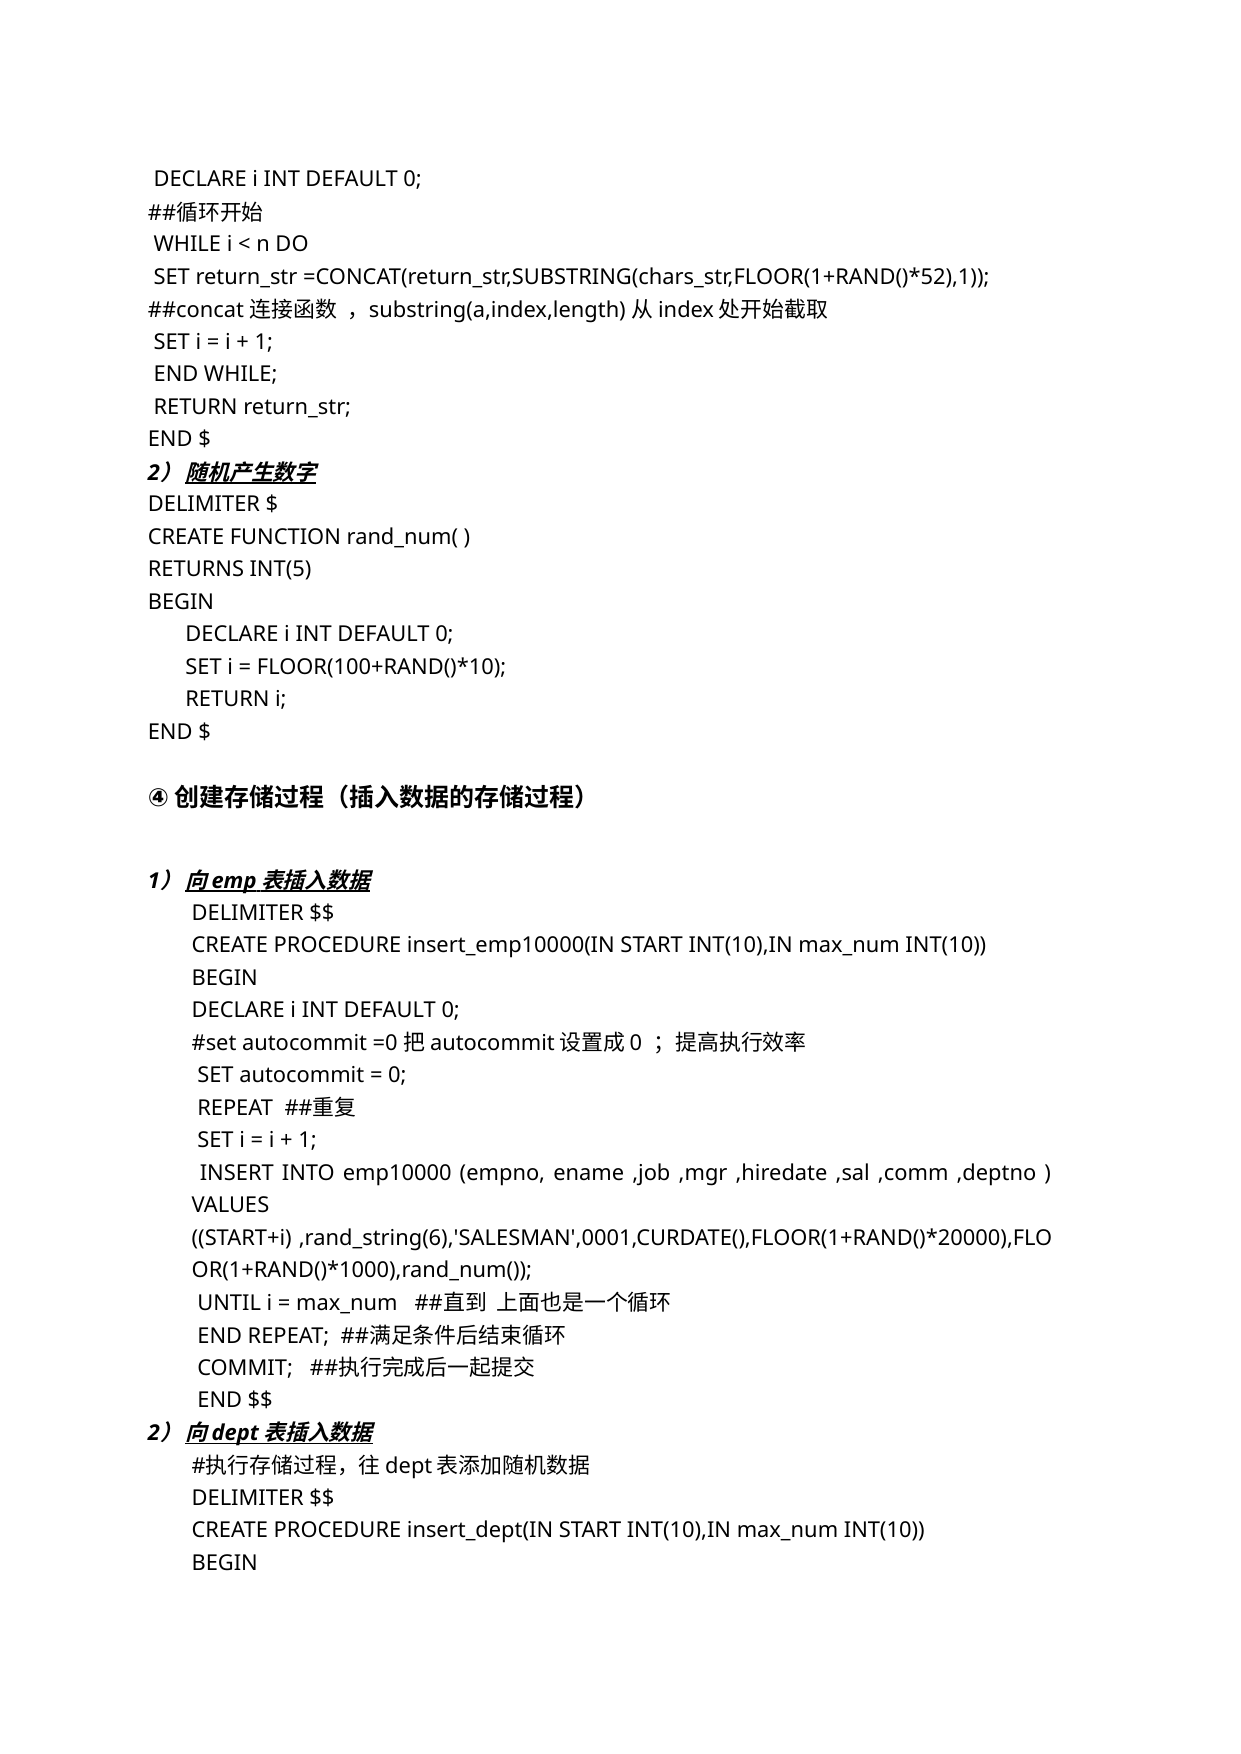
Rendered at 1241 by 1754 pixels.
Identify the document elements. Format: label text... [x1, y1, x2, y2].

text SET i = FLOOR(100+RAND()*10); [148, 649, 1053, 682]
list 随机产生数字 [148, 454, 1053, 487]
text BEGIN [148, 584, 1053, 617]
list 向dept表插入数据 [148, 1415, 1053, 1448]
text SET autocommit = 0; [191, 1058, 1053, 1090]
text DELIMITER $$ [191, 1480, 1053, 1513]
text DELIMITER $$ [191, 895, 1053, 928]
text SET i = i + 1; [148, 324, 1053, 357]
text ##循环开始 [148, 194, 1053, 227]
text REPEAT ##重复 [191, 1090, 1053, 1123]
text UNTIL i = max_num ##直到 上面也是一个循环 [191, 1285, 1053, 1318]
text ##concat 连接函数 ，substring(a,index,length) 从index处开始截取 [148, 292, 1053, 324]
text END WHILE; [148, 357, 1053, 389]
text END $ [148, 714, 1053, 747]
text RETURNS INT(5) [148, 552, 1053, 584]
text DELIMITER $ [148, 487, 1053, 519]
text #set autocommit =0 把autocommit设置成0 ；提高执行效率 [191, 1025, 1053, 1058]
text SET i = i + 1; [191, 1123, 1053, 1155]
text RETURN return_str; [148, 389, 1053, 422]
text WHILE i < n DO [148, 227, 1053, 259]
text SET return_str =CONCAT(return_str,SUBSTRING(chars_str,FLOOR(1+RAND()*52),1)); [148, 259, 1053, 292]
text END $$ [191, 1383, 1053, 1415]
text DECLARE i INT DEFAULT 0; [148, 162, 1053, 194]
text CREATE PROCEDURE insert_dept(IN START INT(10),IN max_num INT(10)) [191, 1513, 1053, 1545]
text BEGIN [191, 1545, 1053, 1578]
text END $ [148, 422, 1053, 454]
text COMMIT; ##执行完成后一起提交 [191, 1350, 1053, 1383]
text CREATE FUNCTION rand_num( ) [148, 519, 1053, 552]
text INSERT INTO emp10000 (empno, ename ,job ,mgr ,hiredate ,sal ,comm ,deptno ) VALUES ((START+i) ,rand_string(6),'SALESMAN',0001,CURDATE(),FLOOR(1+RAND()*20000),FLOOR(1+RAND()*1000),rand_num()); [191, 1155, 1053, 1285]
text RETURN i; [148, 682, 1053, 714]
text END REPEAT; ##满足条件后结束循环 [191, 1318, 1053, 1350]
text CREATE PROCEDURE insert_emp10000(IN START INT(10),IN max_num INT(10)) [191, 928, 1053, 960]
text BEGIN [191, 960, 1053, 993]
text DECLARE i INT DEFAULT 0; [148, 617, 1053, 649]
text DECLARE i INT DEFAULT 0; [191, 993, 1053, 1025]
list 向emp表插入数据 [148, 863, 1053, 895]
subtitle 创建存储过程（插入数据的存储过程） [148, 763, 1053, 828]
text #执行存储过程，往dept表添加随机数据 [191, 1448, 1053, 1480]
